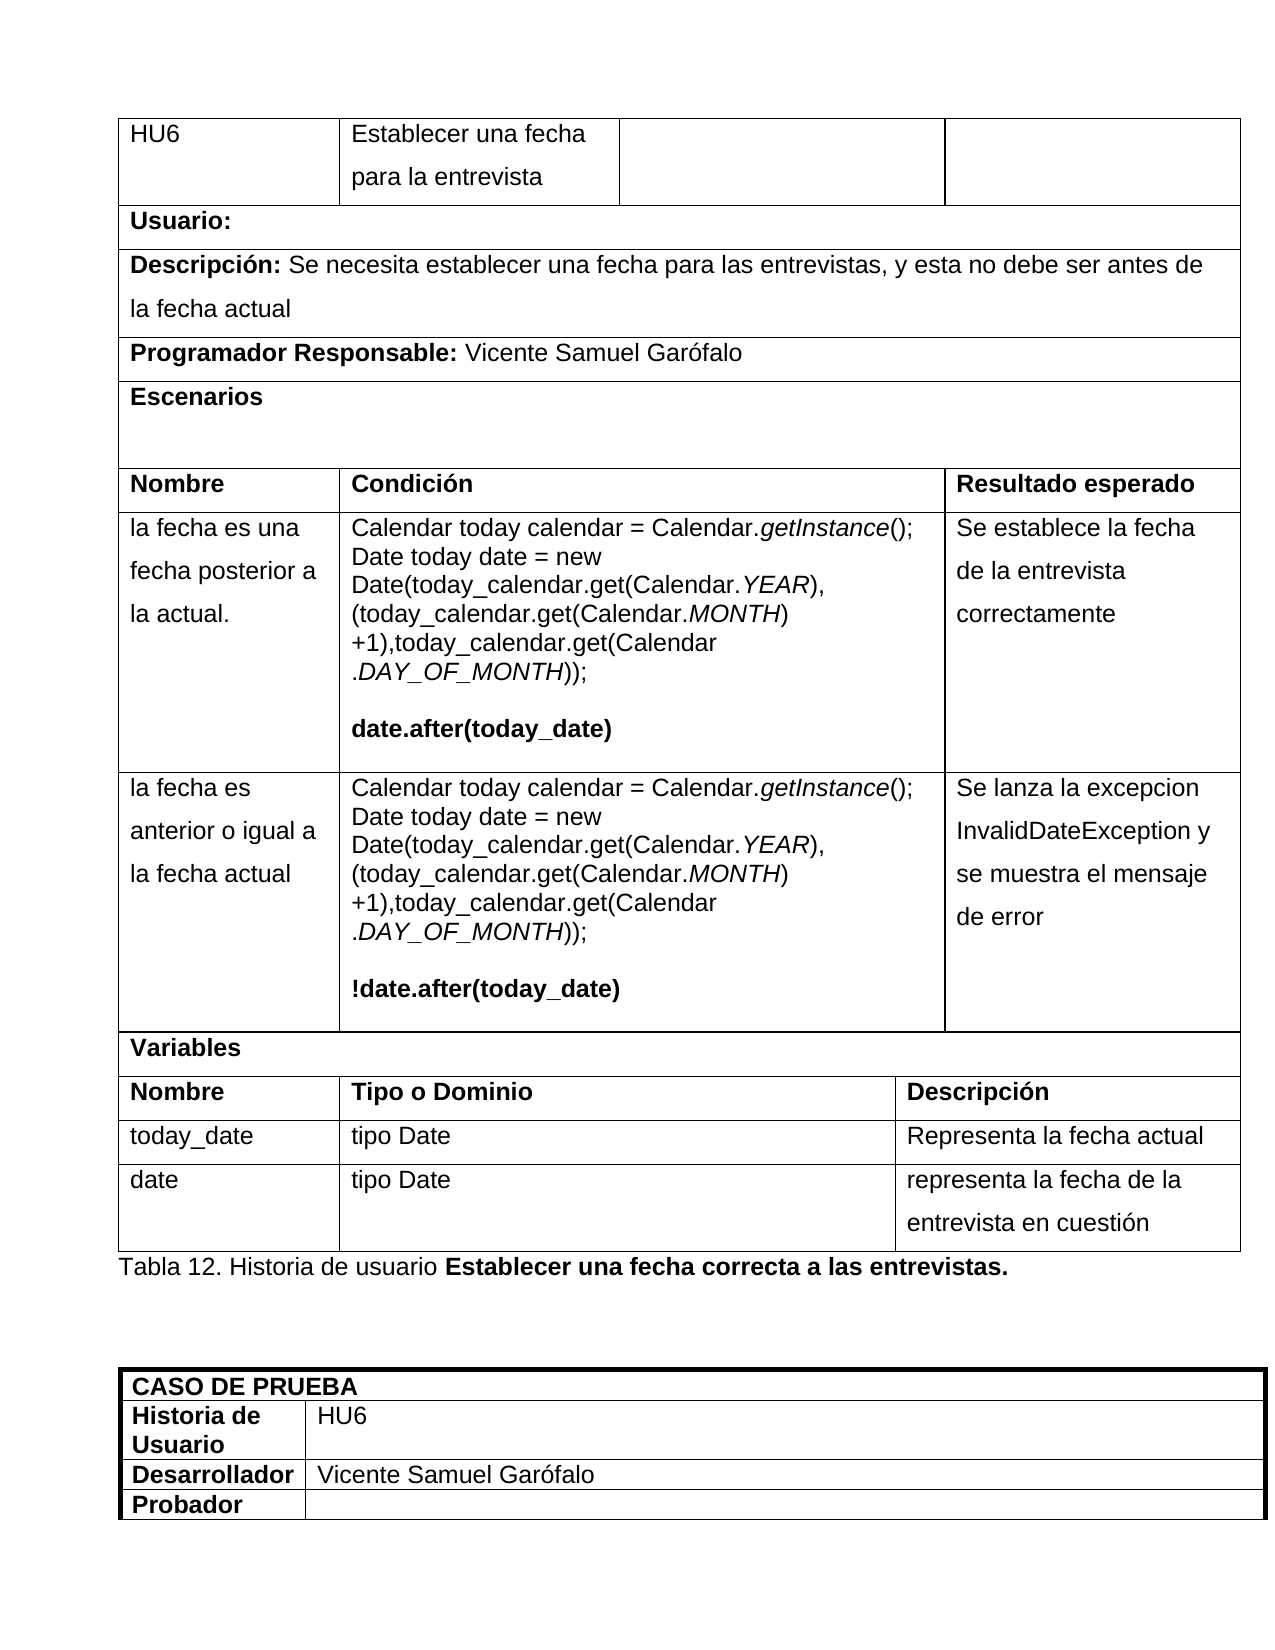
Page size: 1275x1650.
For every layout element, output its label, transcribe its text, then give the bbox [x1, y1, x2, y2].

table_cell Condición [340, 469, 944, 512]
table_cell HU6 [306, 1401, 1263, 1459]
table_cell Establecer una fecha para la entrevista [340, 119, 619, 205]
table_cell Historia de Usuario [123, 1401, 305, 1459]
table_cell Probador [123, 1490, 305, 1519]
table_cell [946, 119, 1240, 205]
text Tabla 12. Historia de usuario Establecer una fecha correcta a las entrevistas. [118, 1252, 1157, 1281]
table_cell Se lanza la excepcion InvalidDateException y se muestra el mensaje de error [946, 773, 1240, 1031]
table_cell Nombre [119, 469, 339, 512]
table_cell Vicente Samuel Garófalo [306, 1460, 1263, 1489]
table_cell HU6 [119, 119, 339, 205]
table_cell date [119, 1165, 339, 1251]
table_cell Representa la fecha actual [896, 1121, 1240, 1164]
table_cell Programador Responsable: Vicente Samuel Garófalo [119, 338, 1240, 381]
table_cell Descripción [896, 1077, 1240, 1119]
table_cell la fecha es anterior o igual a la fecha actual [119, 773, 339, 1031]
table_cell tipo Date [340, 1165, 895, 1251]
table_cell Escenarios [119, 382, 1240, 468]
table_cell tipo Date [340, 1121, 895, 1164]
table_cell Variables [119, 1033, 1240, 1076]
table_cell Desarrollador [123, 1460, 305, 1489]
table_cell Calendar today calendar = Calendar.getInstance(); Date today date = new Date(today_calendar.get(Calendar.YEAR),(today_calendar.get(Calendar.MONTH)+1),today_calendar.get(Calendar.DAY_OF_MONTH)); !date.after(today_date) [340, 773, 944, 1031]
table_cell Resultado esperado [946, 469, 1240, 512]
table_header CASO DE PRUEBA [123, 1372, 1263, 1400]
table_cell Usuario: [119, 206, 1240, 249]
table_cell [306, 1490, 1263, 1519]
table_cell Descripción: Se necesita establecer una fecha para las entrevistas, y esta no debe ser antes de la fecha actual [119, 250, 1240, 337]
table_cell [620, 119, 944, 205]
table_cell today_date [119, 1121, 339, 1164]
table_cell Nombre [119, 1077, 339, 1119]
table_cell Calendar today calendar = Calendar.getInstance(); Date today date = new Date(today_calendar.get(Calendar.YEAR),(today_calendar.get(Calendar.MONTH)+1),today_calendar.get(Calendar.DAY_OF_MONTH)); date.after(today_date) [340, 513, 944, 772]
table_cell Tipo o Dominio [340, 1077, 895, 1119]
table_cell Se establece la fecha de la entrevista correctamente [946, 513, 1240, 772]
table_cell la fecha es una fecha posterior a la actual. [119, 513, 339, 772]
table_cell representa la fecha de la entrevista en cuestión [896, 1165, 1240, 1251]
